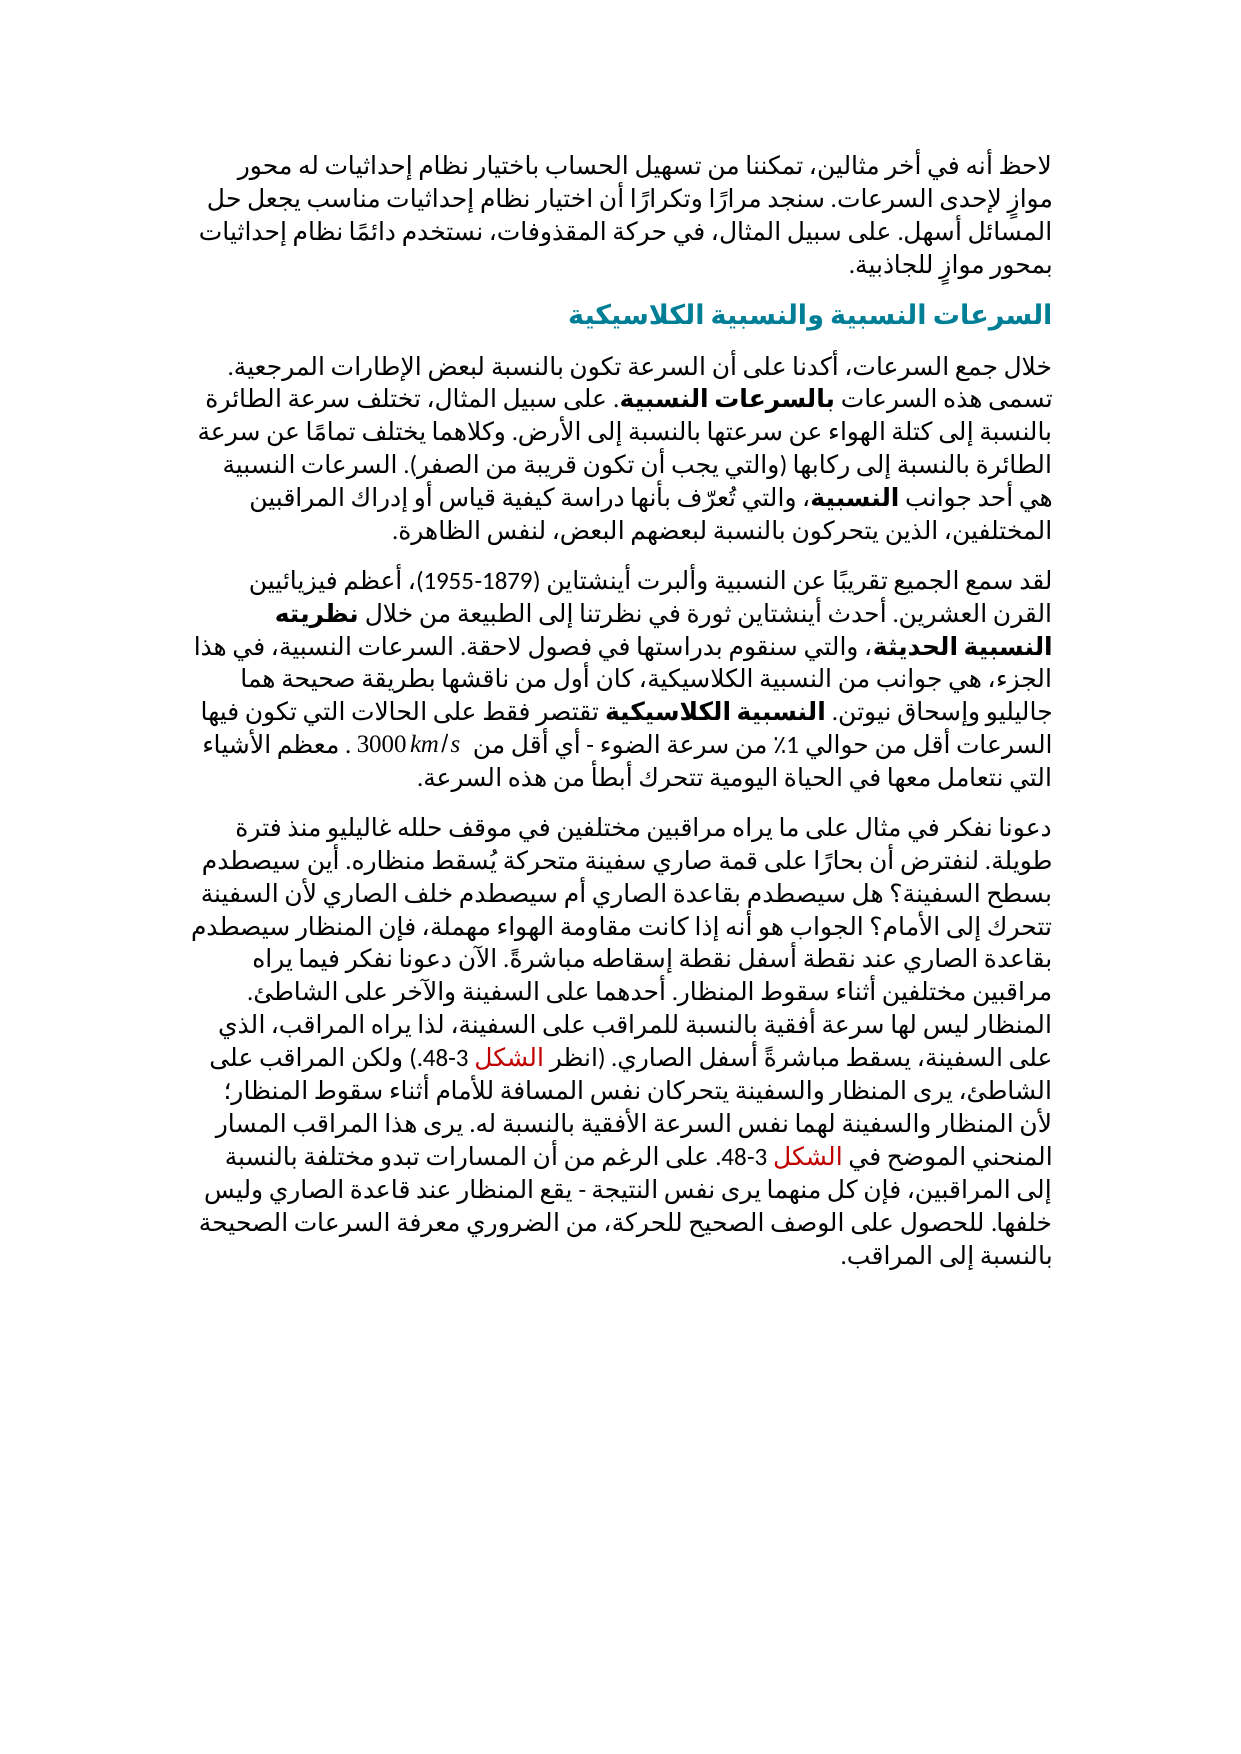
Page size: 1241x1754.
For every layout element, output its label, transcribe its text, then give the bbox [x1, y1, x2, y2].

text لاحظ أنه في أخر مثالين، تمكننا من تسهيل الحساب باختيار نظام إحداثيات له محور موازٍ لإحدى السرعات. سنجد مرارًا وتكرارًا أن اختيار نظام إحداثيات مناسب يجعل حل المسائل أسهل. على سبيل المثال، في حركة المقذوفات، نستخدم دائمًا نظام إحداثيات بمحور موازٍ للجاذبية. [187, 150, 1053, 279]
text دعونا نفكر في مثال على ما يراه مراقبين مختلفين في موقف حلله غاليليو منذ فترة طويلة. لنفترض أن بحارًا على قمة صاري سفينة متحركة يُسقط منظاره. أين سيصطدم بسطح السفينة؟ هل سيصطدم بقاعدة الصاري أم سيصطدم خلف الصاري لأن السفينة تتحرك إلى الأمام؟ الجواب هو أنه إذا كانت مقاومة الهواء مهملة، فإن المنظار سيصطدم بقاعدة الصاري عند نقطة أسفل نقطة إسقاطه مباشرةً. الآن دعونا نفكر فيما يراه مراقبين مختلفين أثناء سقوط المنظار. أحدهما على السفينة والآخر على الشاطئ. المنظار ليس لها سرعة أفقية بالنسبة للمراقب على السفينة، لذا يراه المراقب، الذي على السفينة، يسقط مباشرةً أسفل الصاري. (انظر الشكل 3-48.) ولكن المراقب على الشاطئ، يرى المنظار والسفينة يتحركان نفس المسافة للأمام أثناء سقوط المنظار؛ لأن المنظار والسفينة لهما نفس السرعة الأفقية بالنسبة له. يرى هذا المراقب المسار المنحني الموضح في الشكل 3-48. على الرغم من أن المسارات تبدو مختلفة بالنسبة إلى المراقبين، فإن كل منهما يرى نفس النتيجة - يقع المنظار عند قاعدة الصاري وليس خلفها. للحصول على الوصف الصحيح للحركة، من الضروري معرفة السرعات الصحيحة بالنسبة إلى المراقب. [187, 812, 1053, 1270]
text خلال جمع السرعات، أكدنا على أن السرعة تكون بالنسبة لبعض الإطارات المرجعية. تسمى هذه السرعات بالسرعات النسبية. على سبيل المثال، تختلف سرعة الطائرة بالنسبة إلى كتلة الهواء عن سرعتها بالنسبة إلى الأرض. وكلاهما يختلف تمامًا عن سرعة الطائرة بالنسبة إلى ركابها (والتي يجب أن تكون قريبة من الصفر). السرعات النسبية هي أحد جوانب النسبية، والتي تُعرّف بأنها دراسة كيفية قياس أو إدراك المراقبين المختلفين، الذين يتحركون بالنسبة لبعضهم البعض، لنفس الظاهرة. [187, 351, 1053, 546]
text لقد سمع الجميع تقريبًا عن النسبية وألبرت أينشتاين (1879-1955)، أعظم فيزيائيين القرن العشرين. أحدث أينشتاين ثورة في نظرتنا إلى الطبيعة من خلال نظريته النسبية الحديثة، والتي سنقوم بدراستها في فصول لاحقة. السرعات النسبية، في هذا الجزء، هي جوانب من النسبية الكلاسيكية، كان أول من ناقشها بطريقة صحيحة هما جاليليو وإسحاق نيوتن. النسبية الكلاسيكية تقتصر فقط على الحالات التي تكون فيها السرعات أقل من حوالي 1٪ من سرعة الضوء - أي أقل من . معظم الأشياء التي نتعامل معها في الحياة اليومية تتحرك أبطأ من هذه السرعة. [187, 565, 1053, 793]
subtitle السرعات النسبية والنسبية الكلاسيكية [187, 298, 1053, 331]
